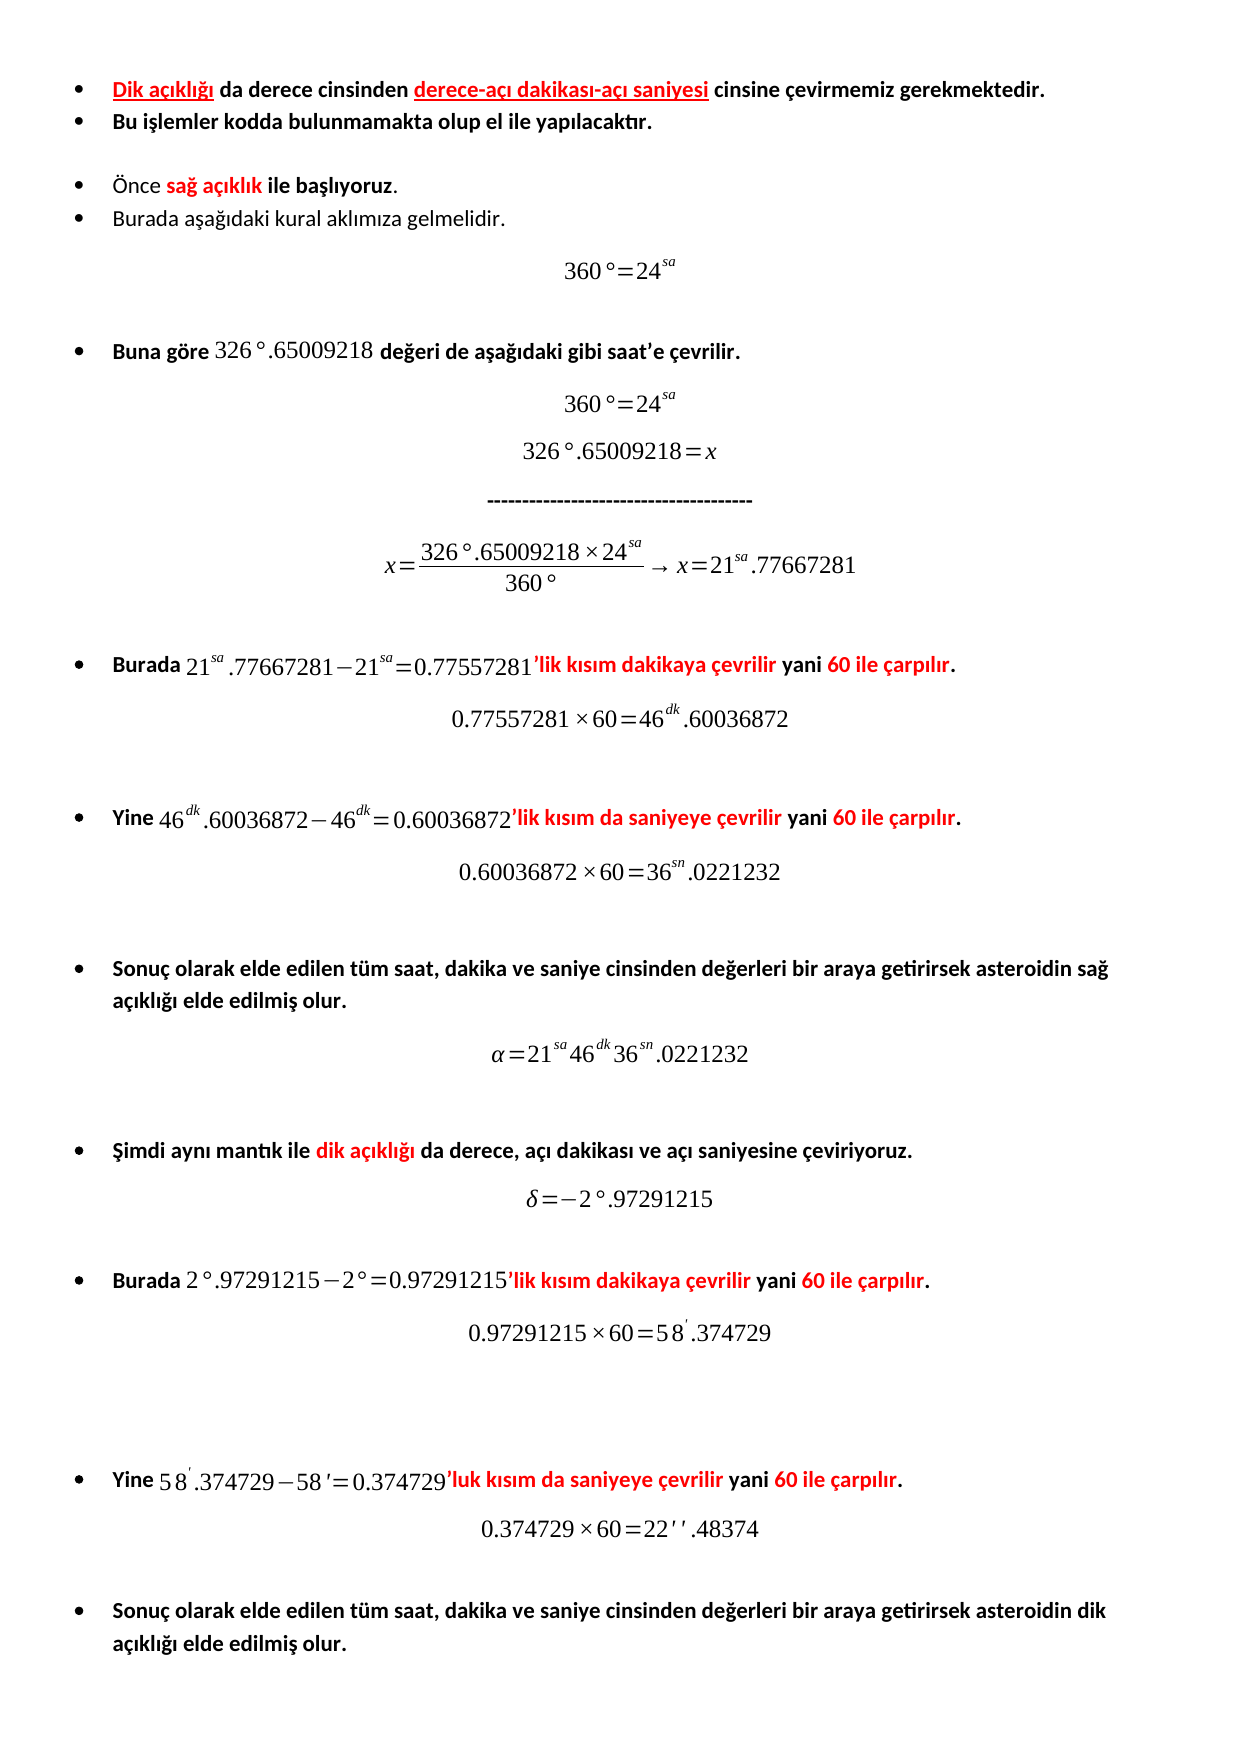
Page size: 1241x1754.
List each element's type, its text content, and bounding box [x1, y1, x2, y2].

list Sonuç olarak elde edilen tüm saat, dakika ve saniye cinsinden değerleri bir araya getirirsek asteroidin dik açıklığı elde edilmiş olur. [75, 1597, 1165, 1657]
list Bu işlemler kodda bulunmamakta olup el ile yapılacaktır. [75, 107, 1165, 135]
list Yine ’luk kısım da saniyeye çevrilir yani 60 ile çarpılır. [75, 1464, 1165, 1495]
list Burada ’lik kısım dakikaya çevrilir yani 60 ile çarpılır. [75, 1266, 1165, 1294]
list Önce sağ açıklık ile başlıyoruz. [75, 172, 1165, 199]
text -------------------------------------- [75, 486, 1165, 514]
list Buna göre değeri de aşağıdaki gibi saat’e çevrilir. [75, 337, 1165, 365]
list Sonuç olarak elde edilen tüm saat, dakika ve saniye cinsinden değerleri bir araya getirirsek asteroidin sağ açıklığı elde edilmiş olur. [75, 954, 1165, 1015]
list Şimdi aynı mantık ile dik açıklığı da derece, açı dakikası ve açı saniyesine çeviriyoruz. [75, 1136, 1165, 1164]
list Yine ’lik kısım da saniyeye çevrilir yani 60 ile çarpılır. [75, 802, 1165, 833]
list Burada aşağıdaki kural aklımıza gelmelidir. [75, 204, 1165, 232]
list Dik açıklığı da derece cinsinden derece-açı dakikası-açı saniyesi cinsine çevirmemiz gerekmektedir. [75, 75, 1165, 103]
list Burada ’lik kısım dakikaya çevrilir yani 60 ile çarpılır. [75, 649, 1165, 680]
